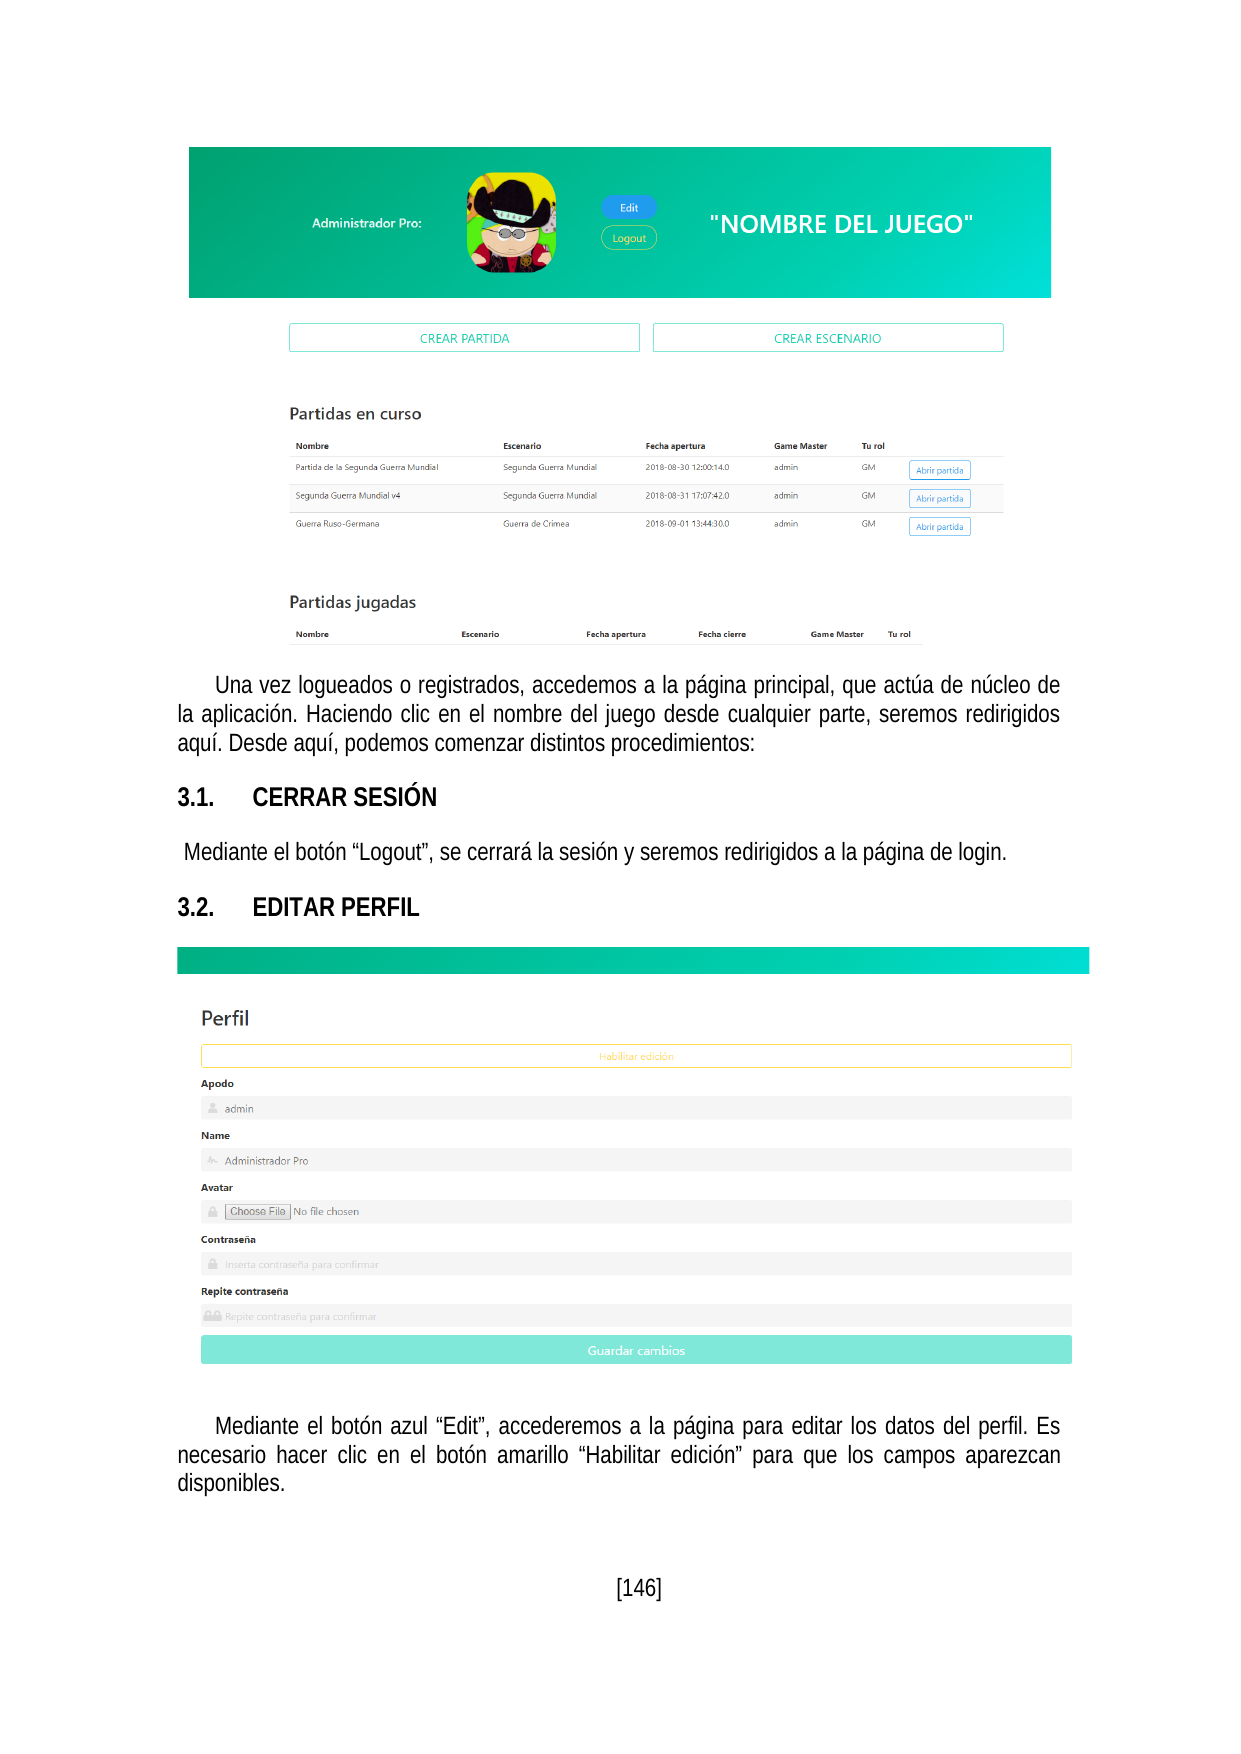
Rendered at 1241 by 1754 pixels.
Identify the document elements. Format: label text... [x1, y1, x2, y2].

picture [177, 947, 1090, 1386]
text Mediante el botón azul “Edit”, accederemos a la página para editar los datos del perfil. Es necesario hacer clic en el botón amarillo “Habilitar edición” para que los campos aparezcan disponibles. [177, 1411, 1063, 1497]
subtitle CERRAR SESIÓN [177, 781, 1063, 812]
picture [189, 147, 1052, 646]
subtitle EDITAR PERFIL [177, 891, 1063, 922]
text Mediante el botón “Logout”, se cerrará la sesión y seremos redirigidos a la página de login. [177, 837, 1063, 866]
text Una vez logueados o registrados, accedemos a la página principal, que actúa de núcleo de la aplicación. Haciendo clic en el nombre del juego desde cualquier parte, seremos redirigidos aquí. Desde aquí, podemos comenzar distintos procedimientos: [177, 670, 1063, 756]
